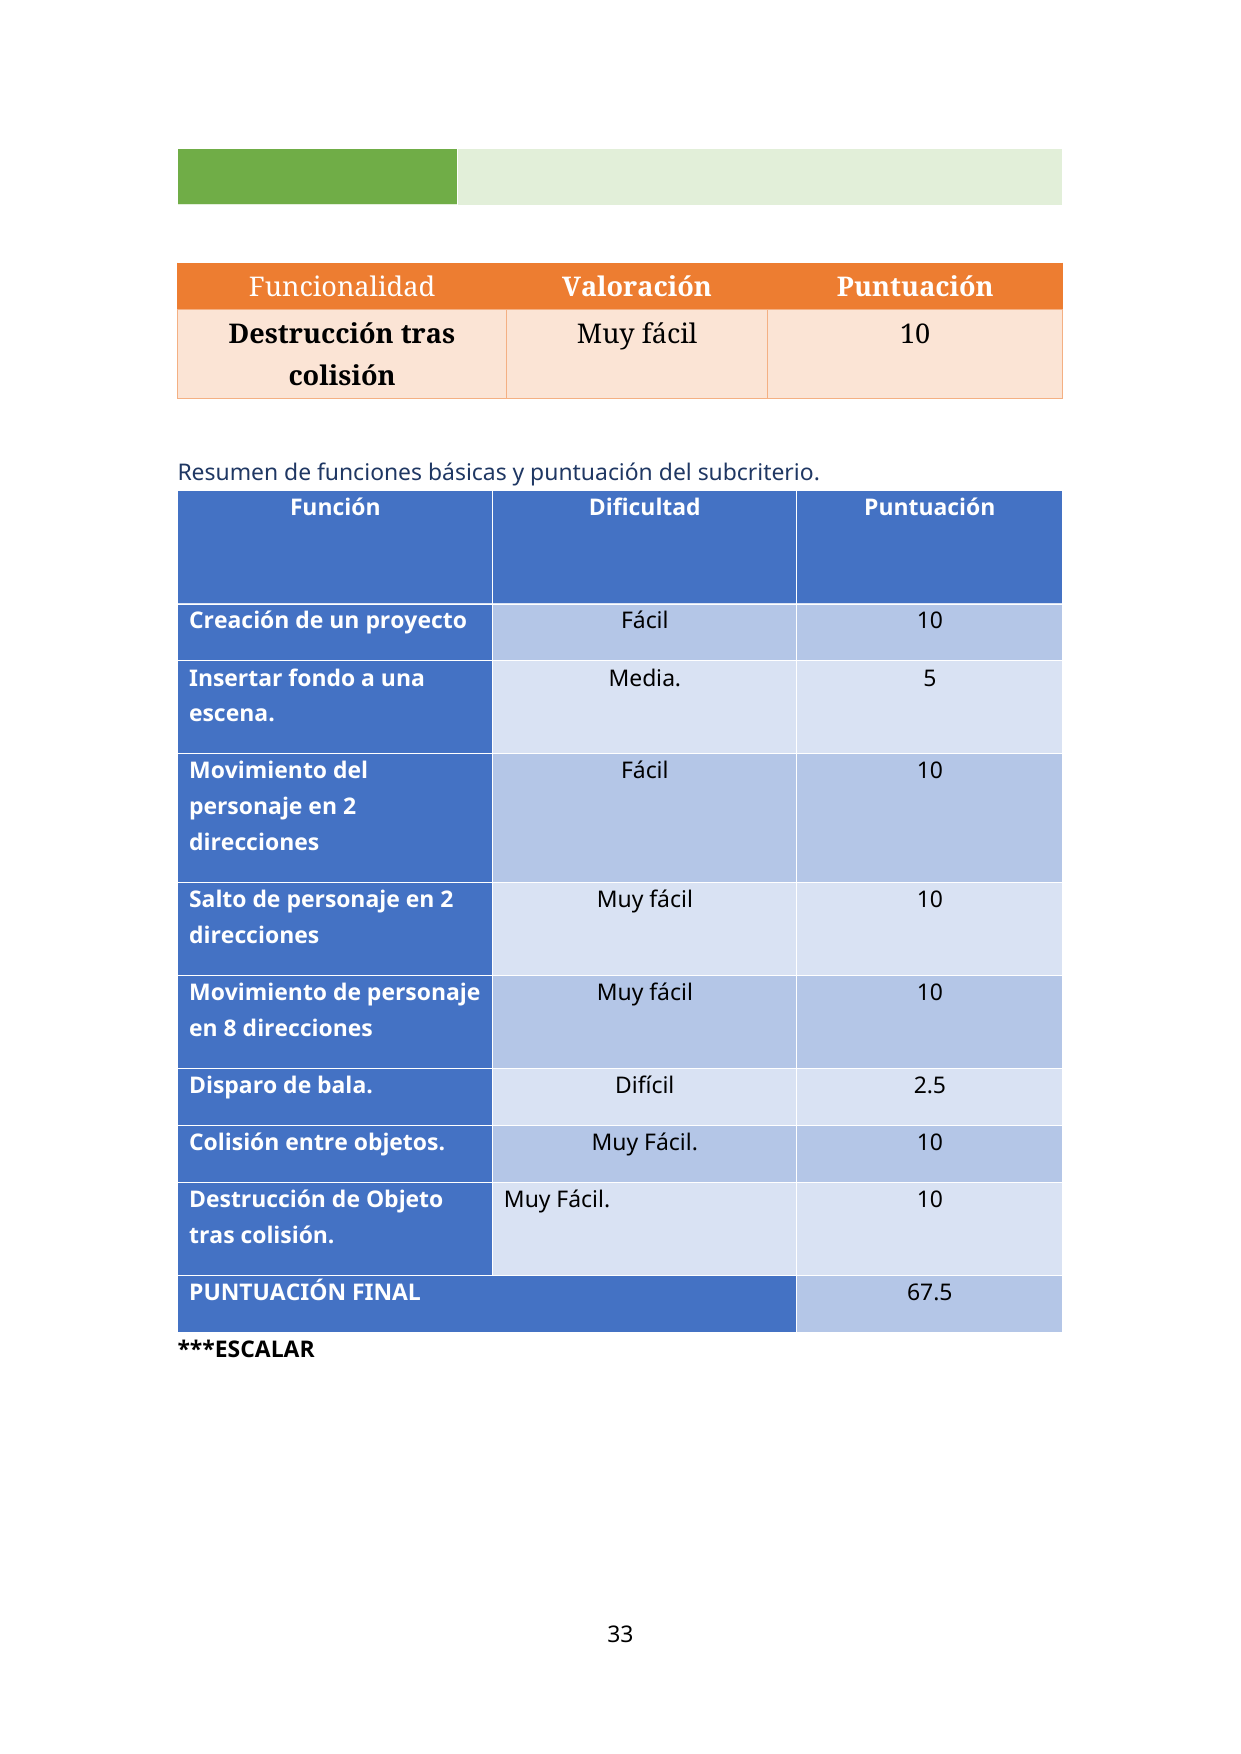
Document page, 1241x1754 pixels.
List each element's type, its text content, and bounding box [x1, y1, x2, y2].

table_cell Muy Fácil. [493, 1183, 796, 1275]
table_cell Insertar fondo a una escena. [178, 661, 492, 753]
table_cell Destrucción tras colisión [178, 310, 506, 398]
subtitle Resumen de funciones básicas y puntuación del subcriterio. [177, 456, 1063, 487]
table_cell Movimiento de personaje en 8 direcciones [178, 976, 492, 1068]
table_cell Muy fácil [493, 976, 796, 1068]
table_header Puntuación [797, 491, 1062, 603]
table_cell Fácil [493, 605, 796, 660]
table_cell 10 [768, 310, 1062, 398]
table_cell 2.5 [797, 1069, 1062, 1125]
text ***ESCALAR [177, 1333, 1063, 1364]
table_cell 5 [797, 661, 1062, 753]
table_cell Salto de personaje en 2 direcciones [178, 883, 492, 975]
table_cell Destrucción de Objeto tras colisión. [178, 1183, 492, 1275]
table_cell PUNTUACIÓN FINAL [178, 1276, 796, 1332]
table_cell 10 [797, 605, 1062, 660]
table_cell Variables [178, 149, 457, 204]
table_cell Media. [493, 661, 796, 753]
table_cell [458, 149, 1062, 204]
table_cell 10 [797, 1183, 1062, 1275]
table_cell 10 [797, 883, 1062, 975]
table_cell 10 [797, 754, 1062, 882]
table_header Función [178, 491, 492, 603]
table_cell Disparo de bala. [178, 1069, 492, 1125]
table_header Puntuación [768, 264, 1062, 309]
table_header Funcionalidad [178, 264, 506, 309]
table_cell Creación de un proyecto [178, 605, 492, 660]
table_header Valoración [507, 264, 767, 309]
table_cell Fácil [493, 754, 796, 882]
table_cell Muy Fácil. [493, 1126, 796, 1182]
table_cell Muy fácil [507, 310, 767, 398]
table_header Dificultad [493, 491, 796, 603]
table_cell 10 [797, 976, 1062, 1068]
table_cell 10 [797, 1126, 1062, 1182]
table_cell Muy fácil [493, 883, 796, 975]
table_cell Movimiento del personaje en 2 direcciones [178, 754, 492, 882]
table_cell Difícil [493, 1069, 796, 1125]
table_cell 67.5 [797, 1276, 1062, 1332]
table_cell Colisión entre objetos. [178, 1126, 492, 1182]
